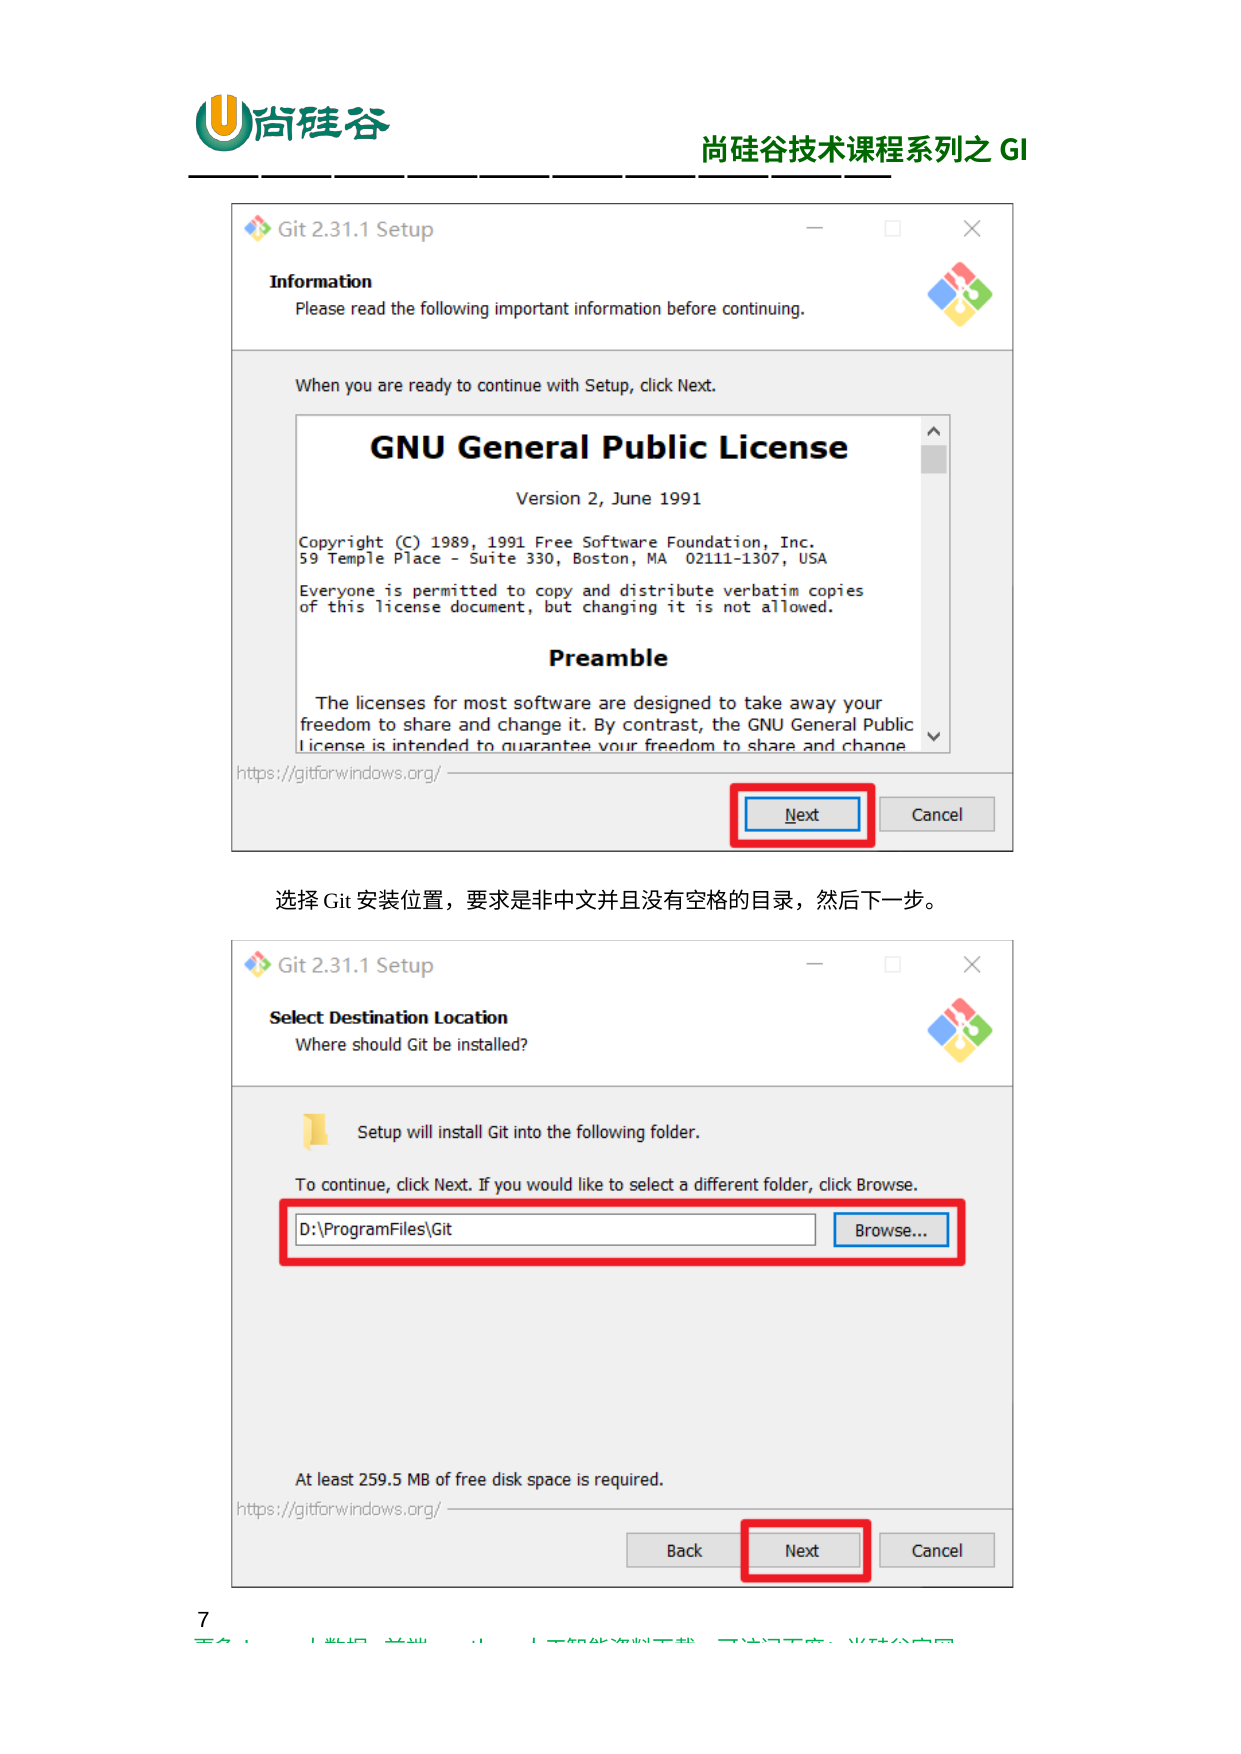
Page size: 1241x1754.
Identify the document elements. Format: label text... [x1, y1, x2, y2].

picture [187, 88, 395, 157]
picture [231, 203, 1014, 852]
text 选择Git 安装位置，要求是非中文并且没有空格的目录，然后下一步。 [275, 883, 1076, 915]
picture [231, 940, 1014, 1588]
